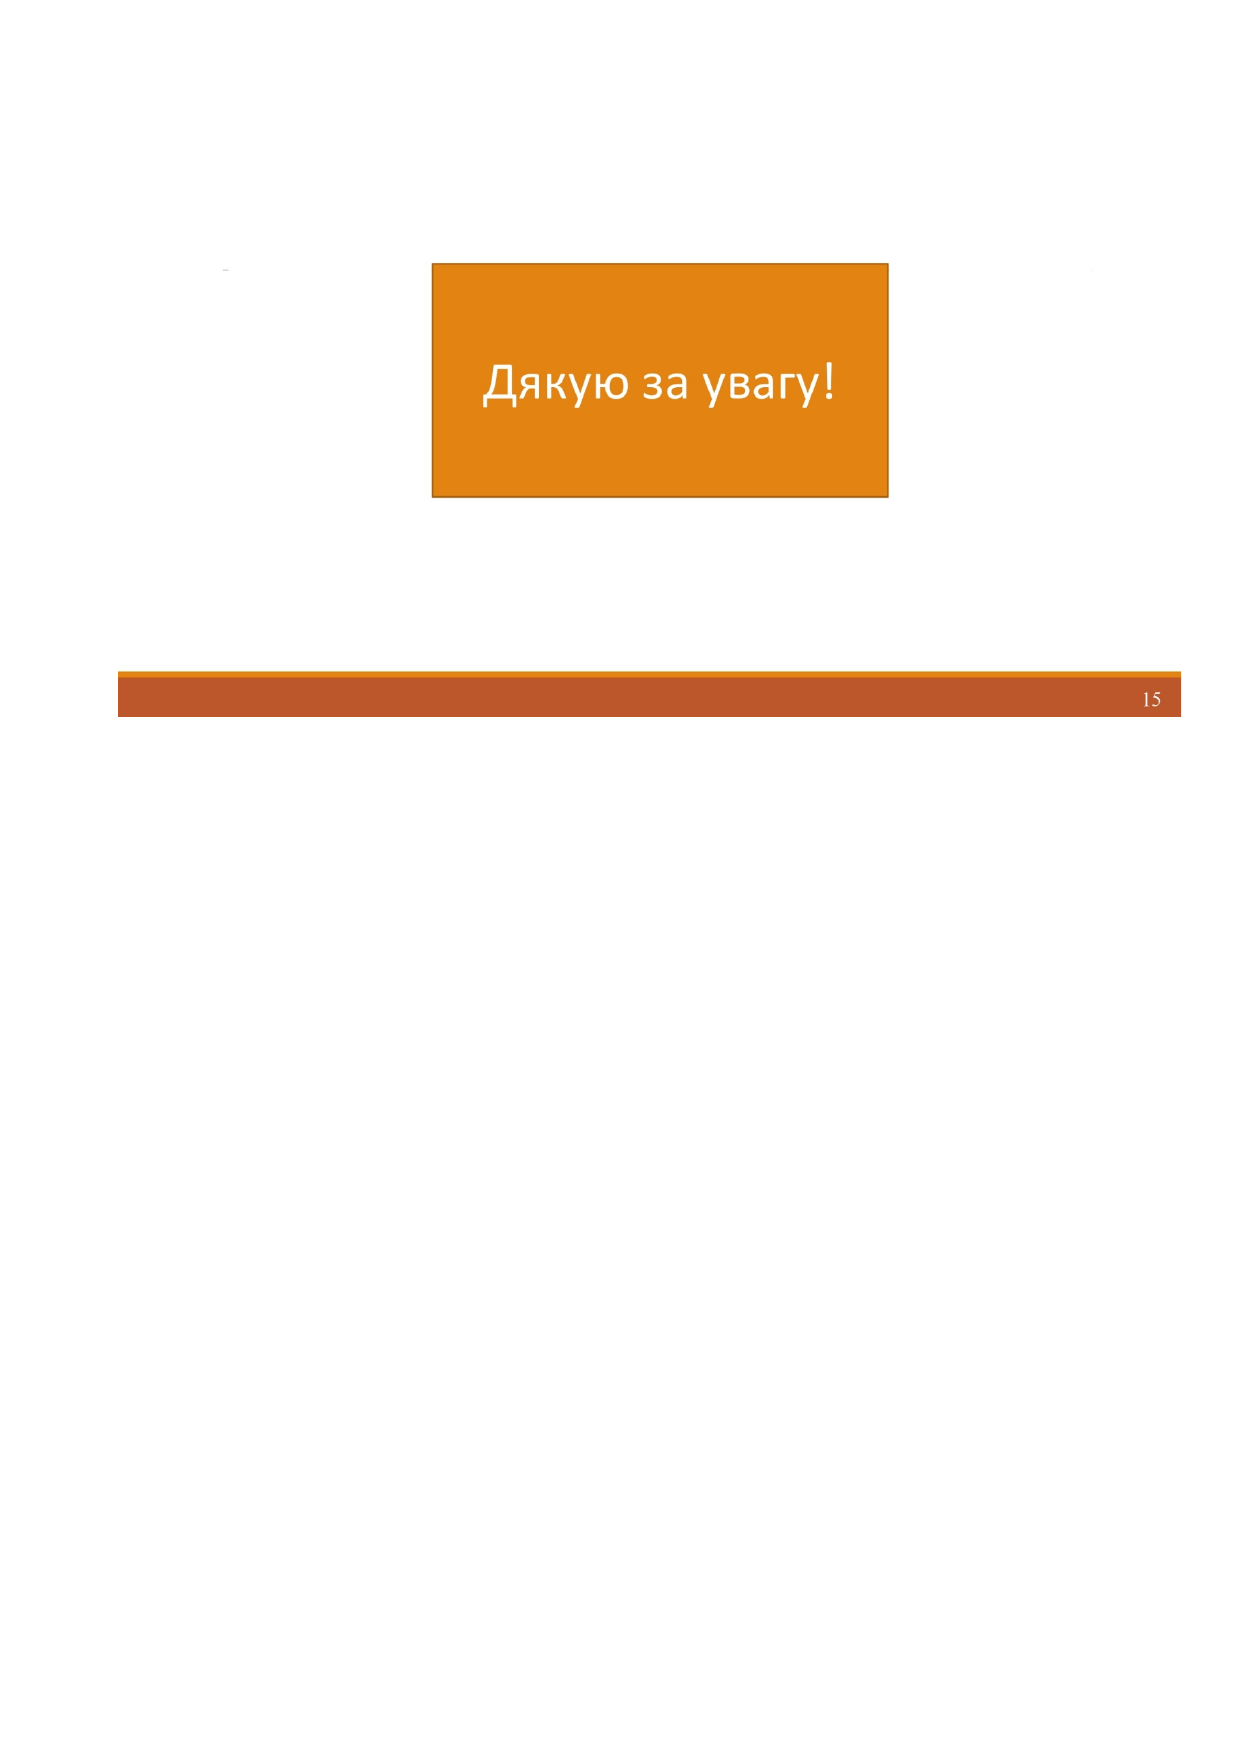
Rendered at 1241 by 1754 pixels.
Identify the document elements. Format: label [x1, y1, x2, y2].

picture [118, 118, 1182, 717]
